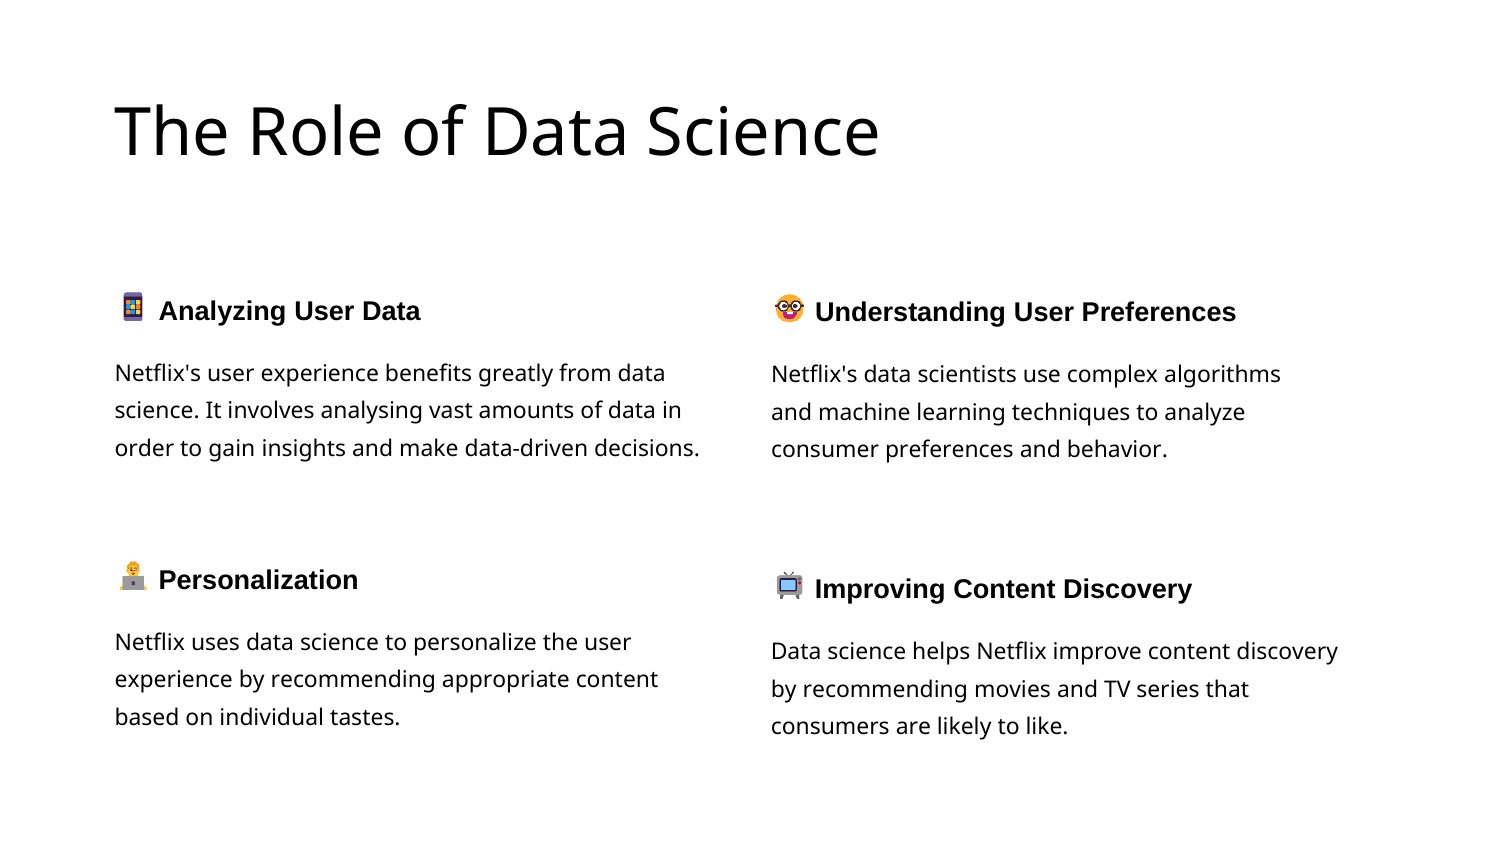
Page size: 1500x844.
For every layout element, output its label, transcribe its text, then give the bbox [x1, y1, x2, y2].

picture [774, 294, 804, 322]
text Netflix's user experience benefits greatly from data science. It involves analysing vast amounts of data in order to gain insights and make data-driven decisions. [114, 357, 717, 463]
subtitle The Role of Data Science [114, 84, 1460, 175]
text Data science helps Netflix improve content discovery by recommending movies and TV series that consumers are likely to like. [771, 635, 1352, 742]
subtitle Personalization [120, 562, 724, 595]
picture [119, 561, 147, 590]
subtitle Analyzing User Data [123, 293, 717, 326]
text Netflix uses data science to personalize the user experience by recommending appropriate content based on individual tastes. [114, 626, 724, 732]
subtitle Understanding User Preferences [774, 294, 1460, 327]
subtitle Improving Content Discovery [777, 571, 1460, 604]
picture [776, 571, 803, 599]
picture [123, 292, 143, 321]
text Netflix's data scientists use complex algorithms and machine learning techniques to analyze consumer preferences and behavior. [771, 358, 1293, 464]
